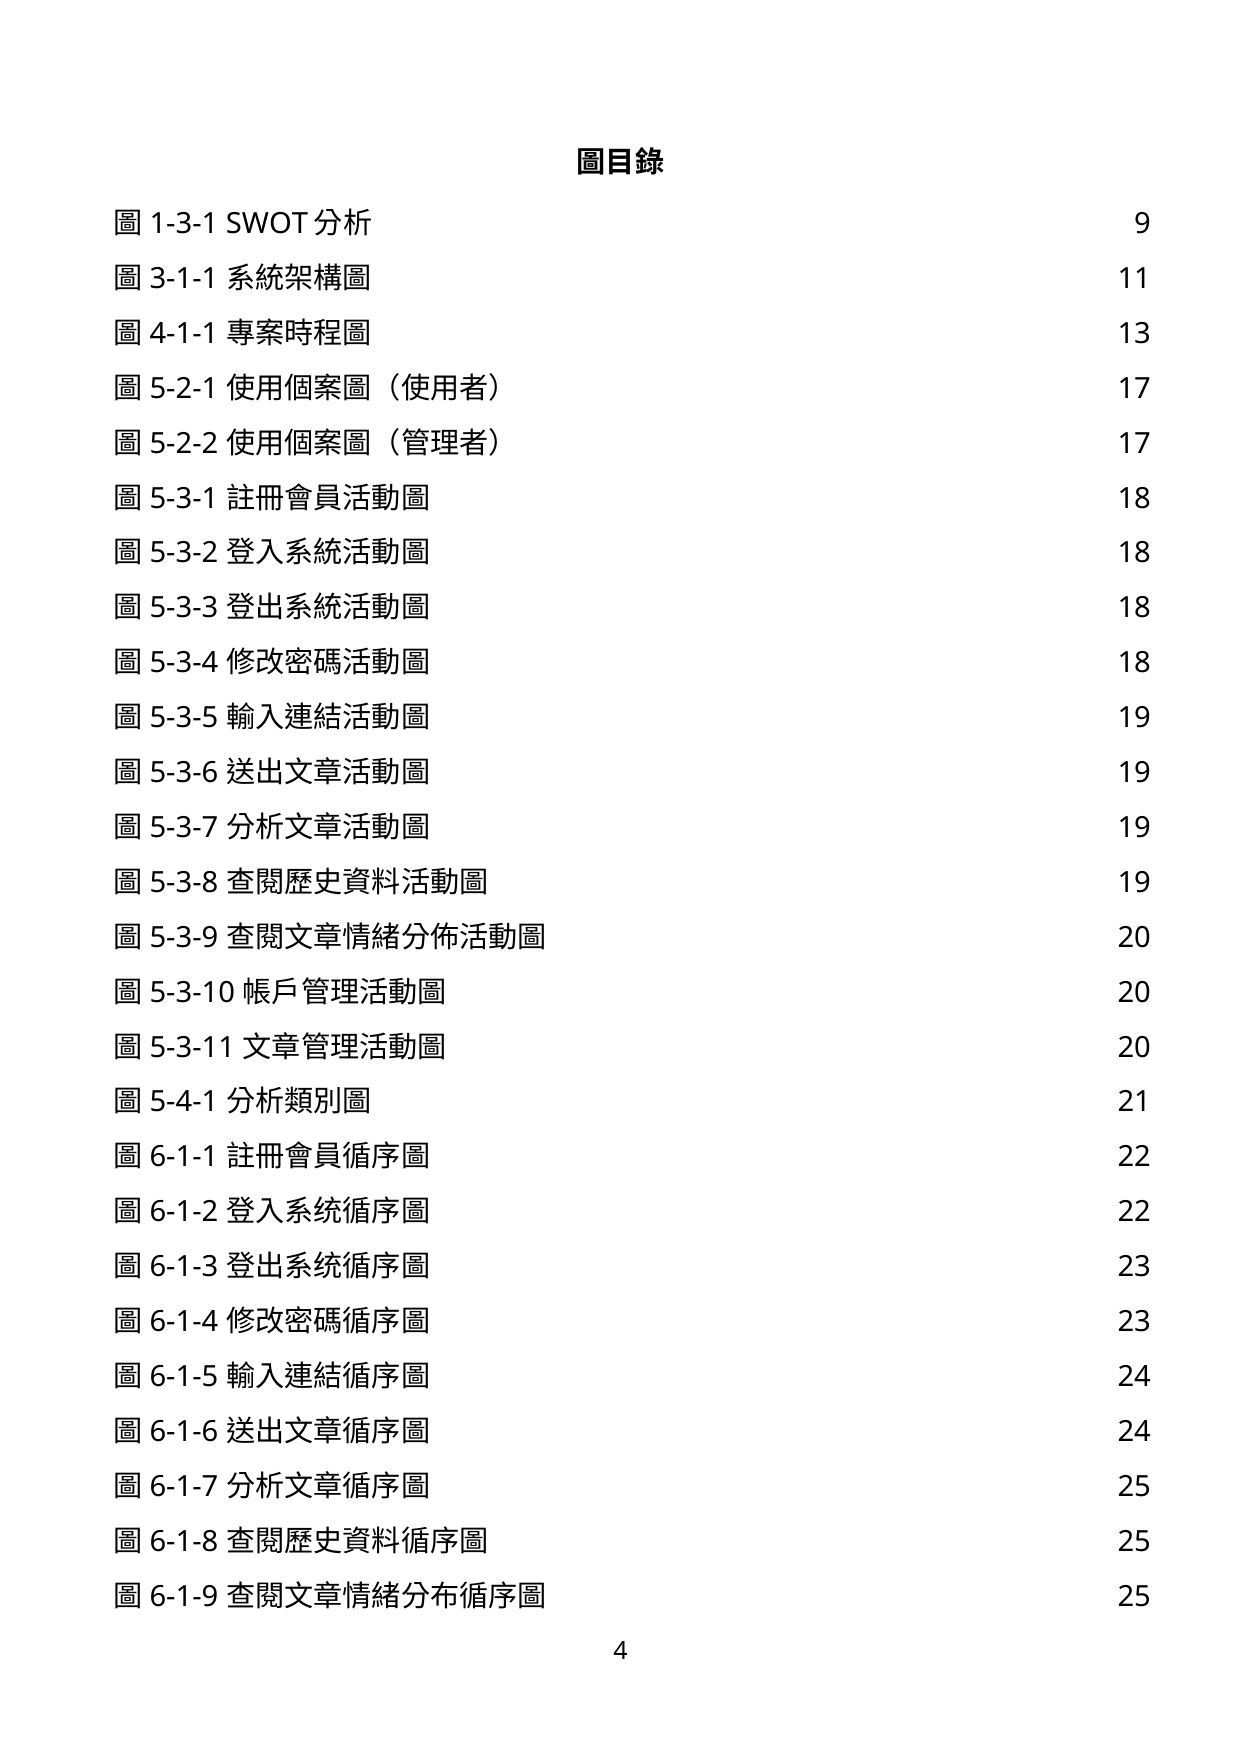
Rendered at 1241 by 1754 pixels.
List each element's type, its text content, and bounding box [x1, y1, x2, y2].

text 圖目錄 [89, 139, 1152, 181]
